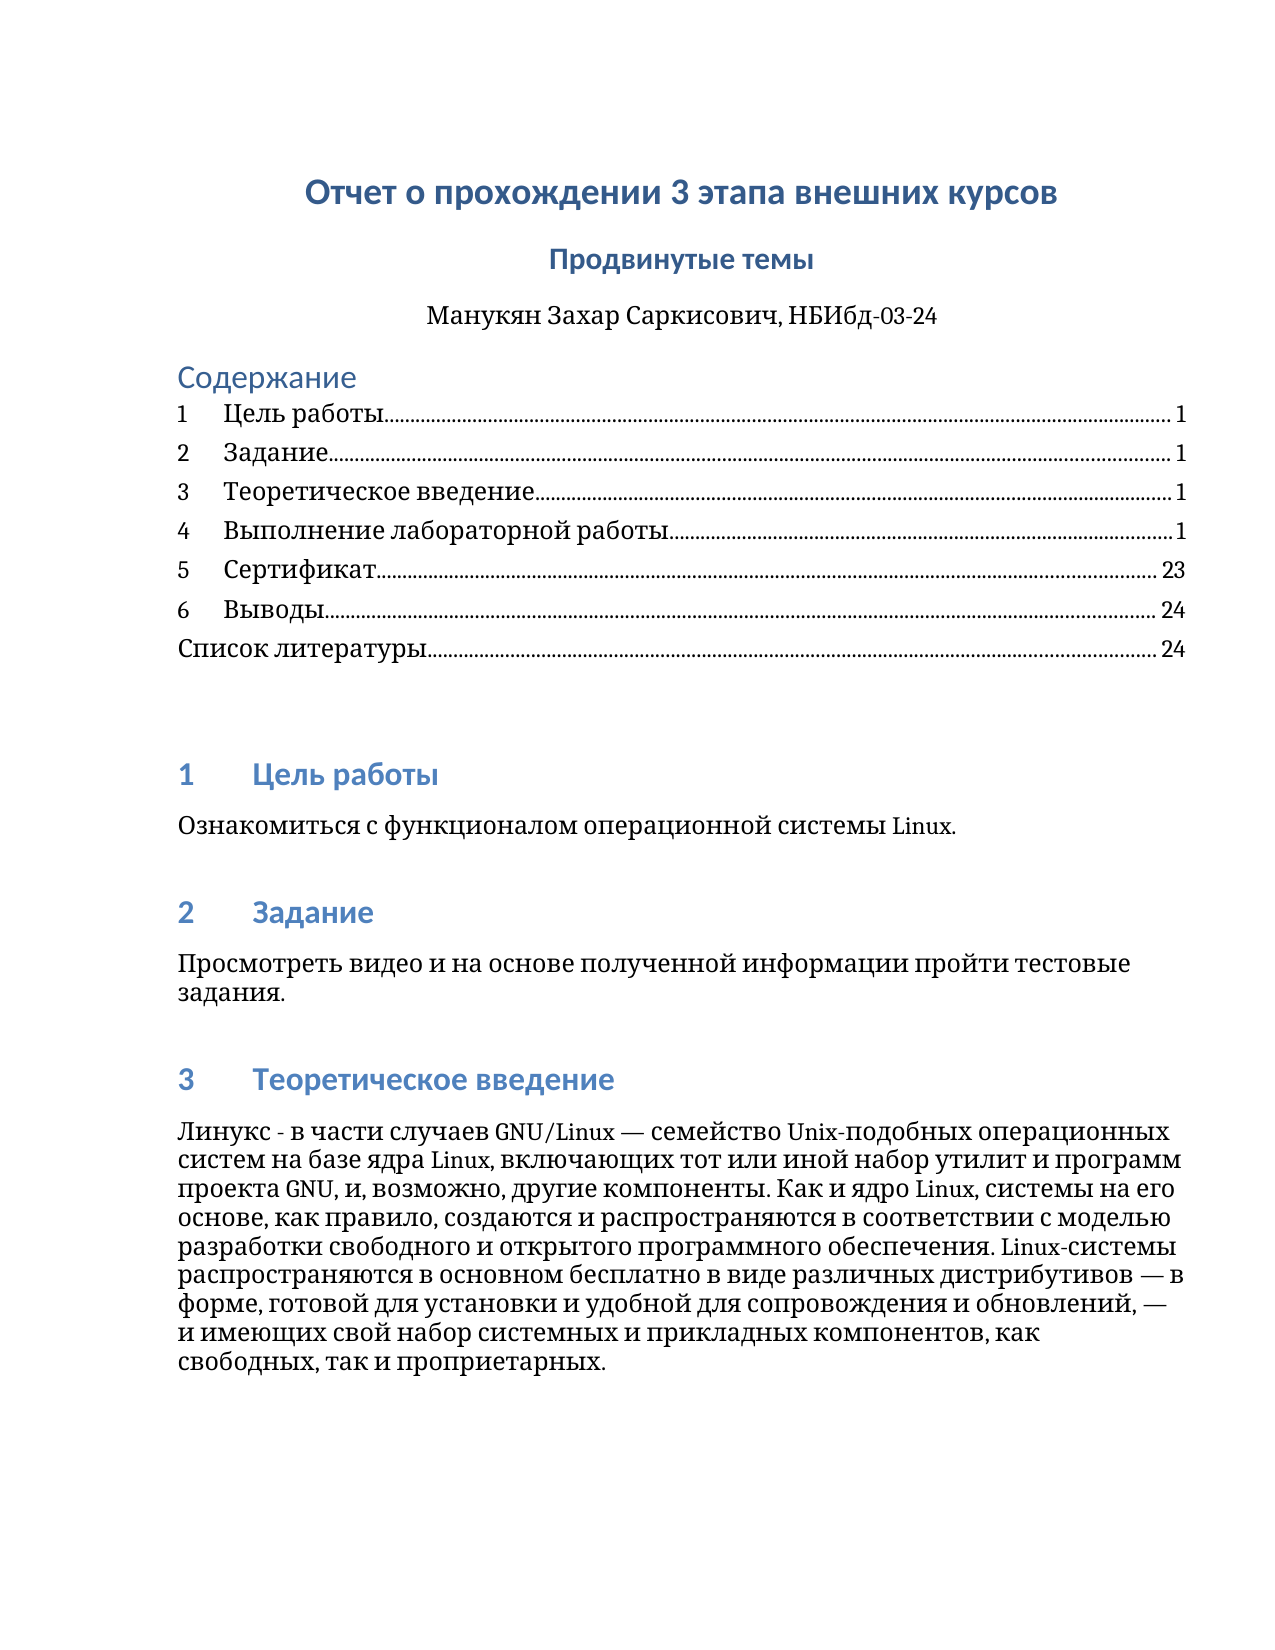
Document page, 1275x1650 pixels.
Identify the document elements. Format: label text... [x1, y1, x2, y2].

subtitle Продвинутые темы [177, 239, 1186, 277]
text Манукян Захар Саркисович, НБИбд-03-24 [177, 302, 1186, 331]
text Линукс - в части случаев GNU/Linux — семейство Unix-подобных операционных систем на базе ядра Linux, включающих тот или иной набор утилит и программ проекта GNU, и, возможно, другие компоненты. Как и ядро Linux, системы на его основе, как правило, создаются и распространяются в соответствии с моделью разработки свободного и открытого программного обеспечения. Linux-системы распространяются в основном бесплатно в виде различных дистрибутивов — в форме, готовой для установки и удобной для сопровождения и обновлений, — и имеющих свой набор системных и прикладных компонентов, как свободных, так и проприетарных. [177, 1117, 1186, 1376]
subtitle 3 Теоретическое введение [177, 1058, 1186, 1099]
title Отчет о прохождении 3 этапа внешних курсов [177, 168, 1186, 214]
subtitle 1 Цель работы [177, 753, 1186, 793]
text Ознакомиться с функционалом операционной системы Linux. [177, 812, 1186, 841]
text Просмотреть видео и на основе полученной информации пройти тестовые задания. [177, 950, 1186, 1008]
subtitle 2 Задание [177, 891, 1186, 932]
